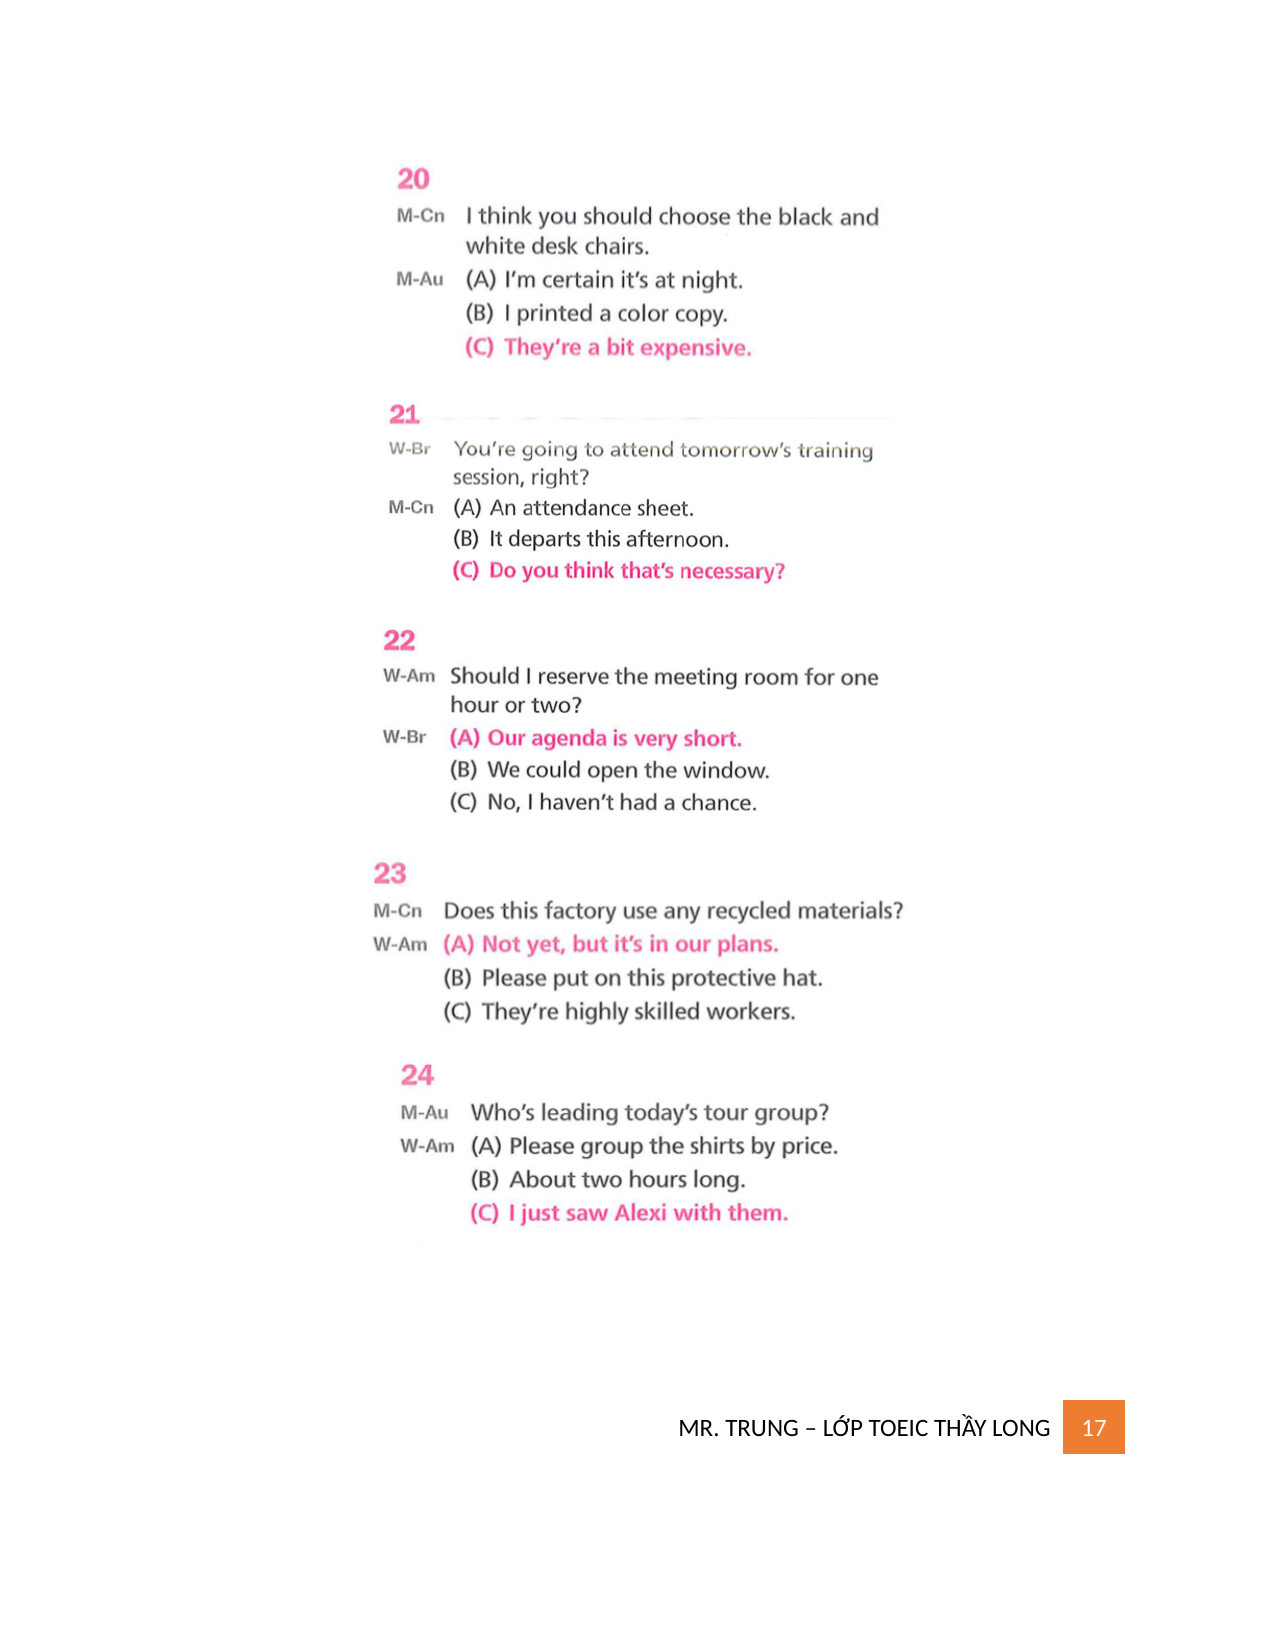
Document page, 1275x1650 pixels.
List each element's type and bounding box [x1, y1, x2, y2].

picture [357, 841, 918, 1032]
picture [379, 1046, 896, 1243]
picture [368, 609, 907, 827]
picture [381, 381, 894, 595]
picture [382, 150, 893, 367]
